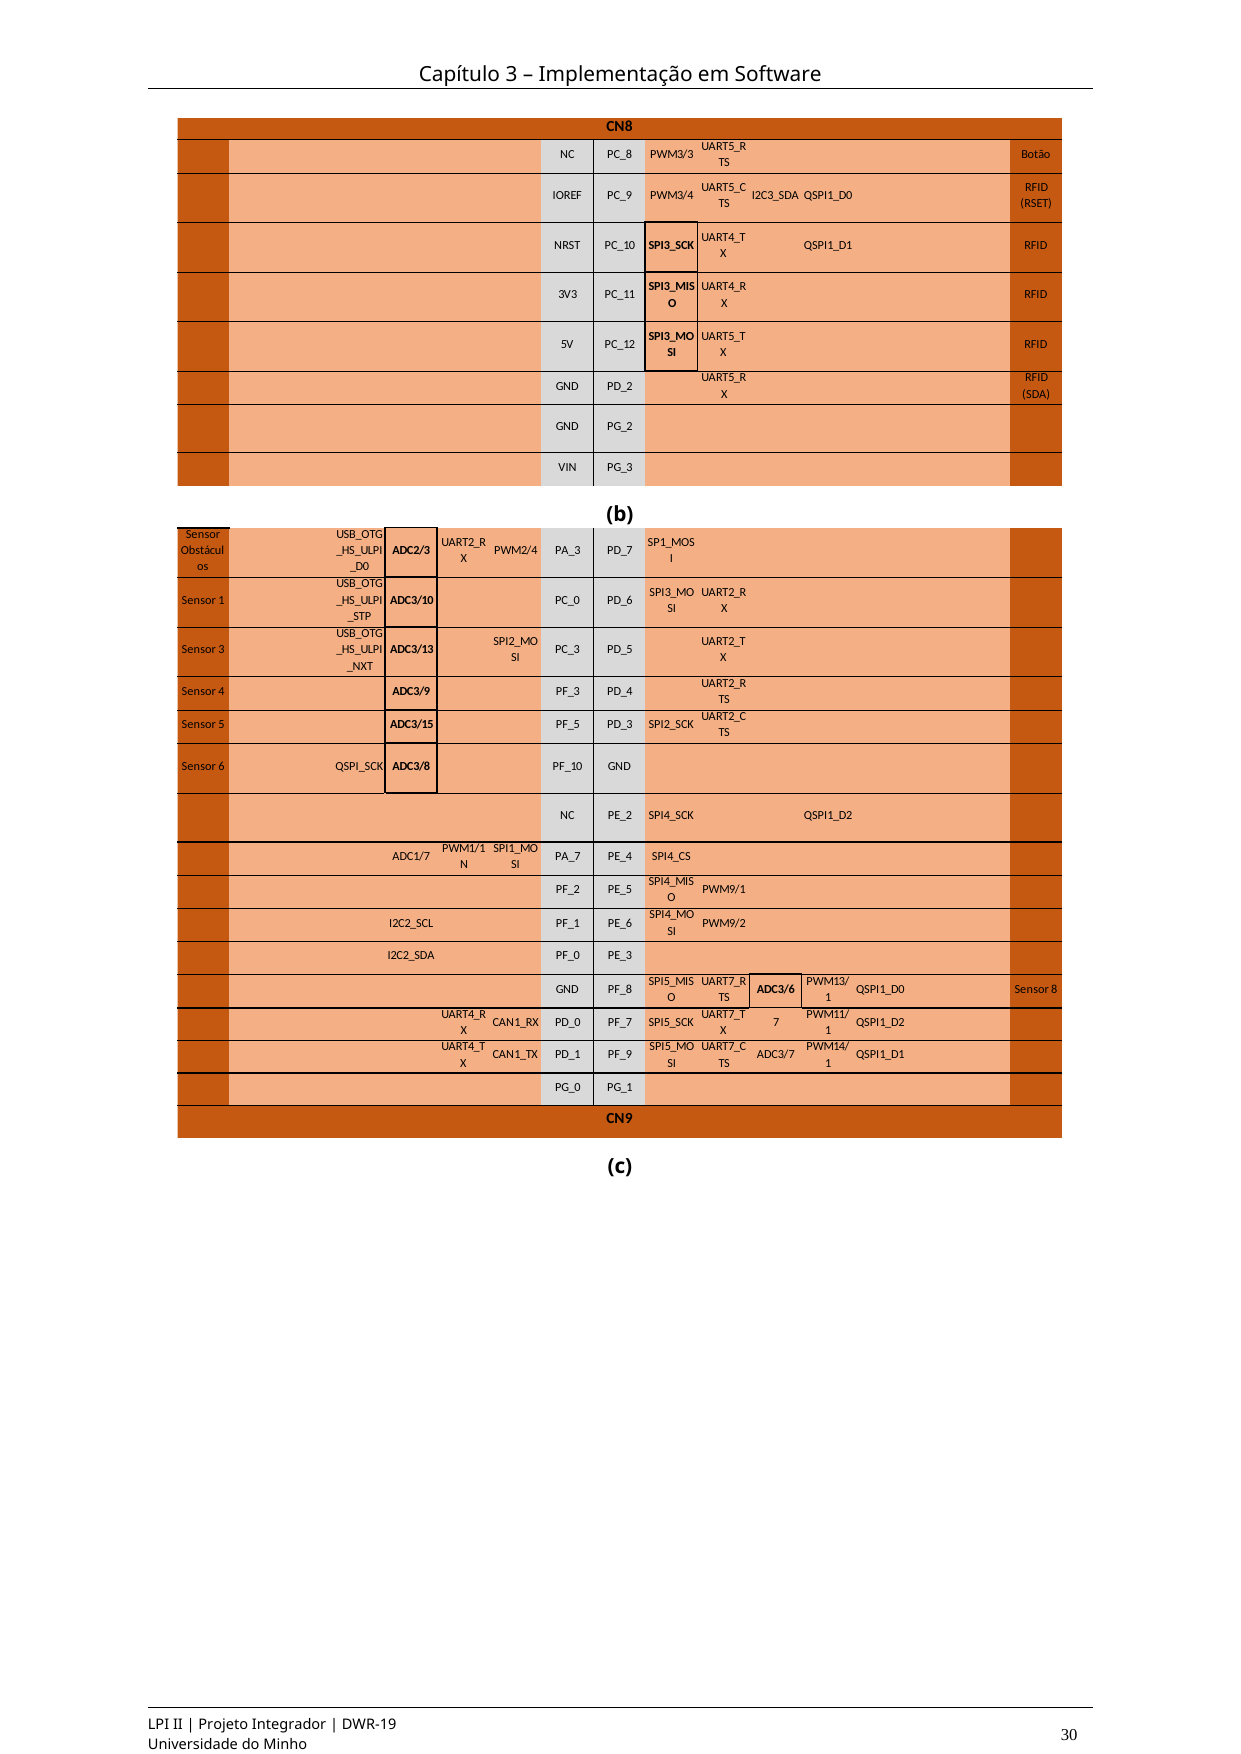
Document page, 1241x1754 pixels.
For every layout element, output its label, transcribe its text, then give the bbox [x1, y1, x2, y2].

table_cell (b) [148, 499, 1092, 527]
table_cell (c) [148, 1151, 1092, 1179]
table_cell [148, 118, 1092, 499]
table_cell [148, 528, 1092, 1151]
